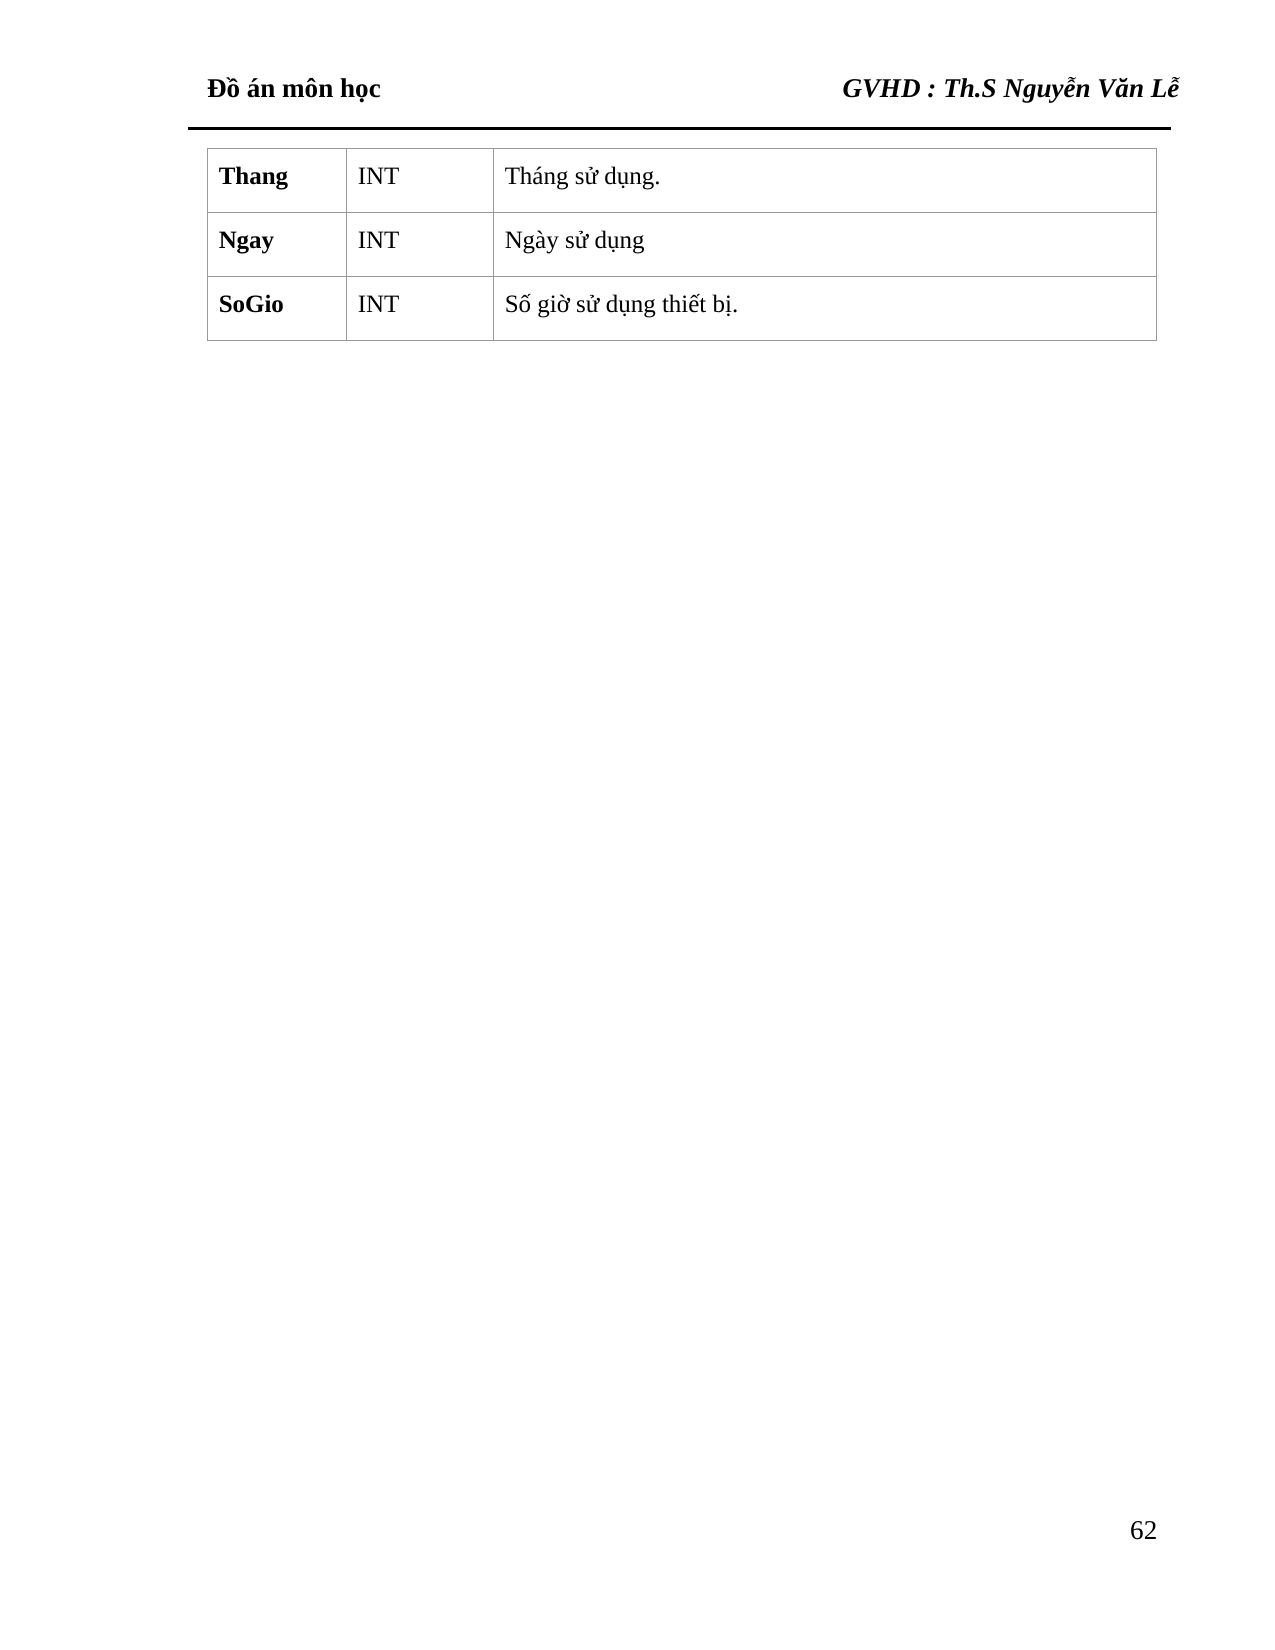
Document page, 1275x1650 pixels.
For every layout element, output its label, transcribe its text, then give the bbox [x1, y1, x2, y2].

table_cell Số giờ sử dụng thiết bị. [494, 277, 1156, 340]
table_cell Thang [208, 149, 346, 212]
table_cell Ngày sử dụng [494, 213, 1156, 276]
table_cell SoGio [208, 277, 346, 340]
table_cell INT [347, 213, 493, 276]
table_cell INT [347, 277, 493, 340]
table_cell Ngay [208, 213, 346, 276]
table_cell INT [347, 149, 493, 212]
table_cell Tháng sử dụng. [494, 149, 1156, 212]
